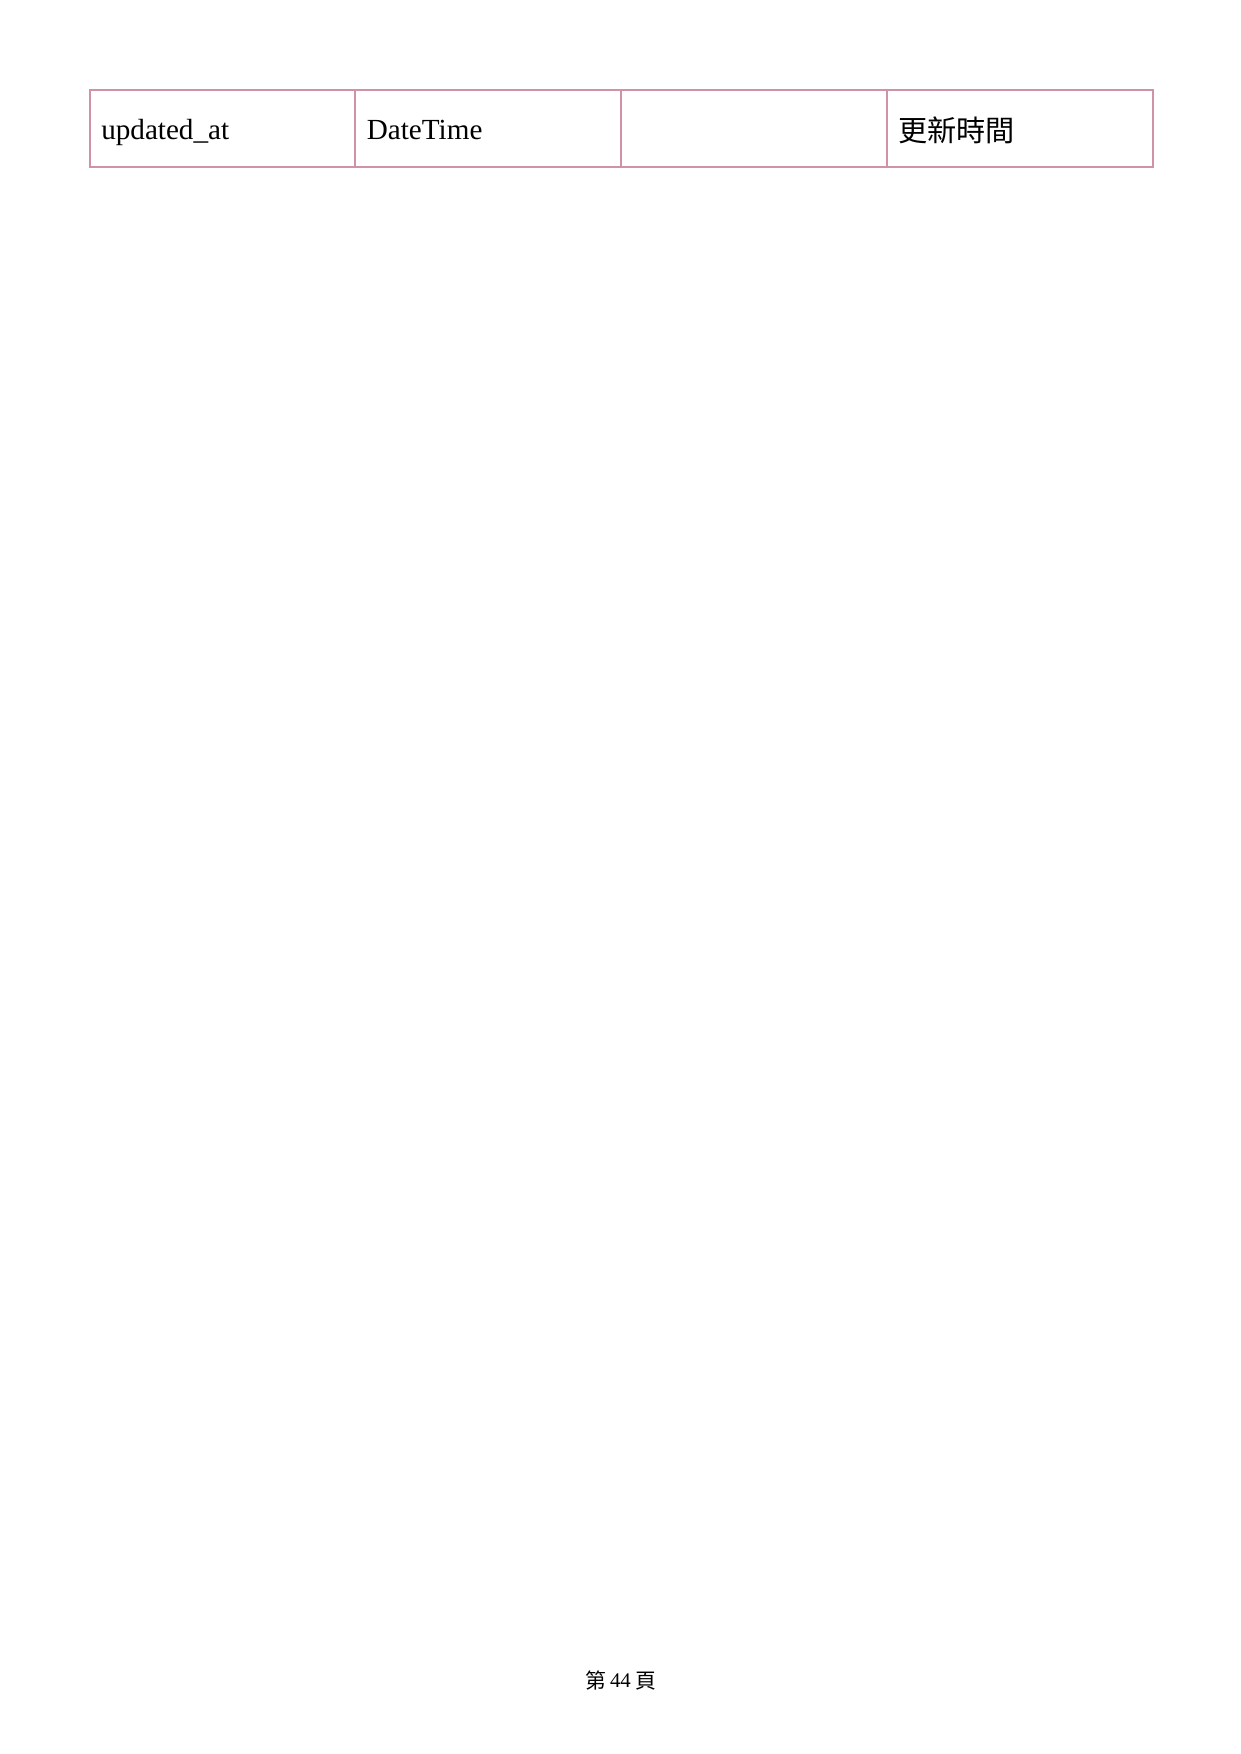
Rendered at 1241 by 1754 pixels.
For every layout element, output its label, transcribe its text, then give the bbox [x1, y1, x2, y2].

table_cell DateTime [356, 91, 620, 166]
table_cell updated_at [91, 91, 354, 166]
table_cell 更新時間 [888, 91, 1152, 166]
table_cell [622, 91, 886, 166]
